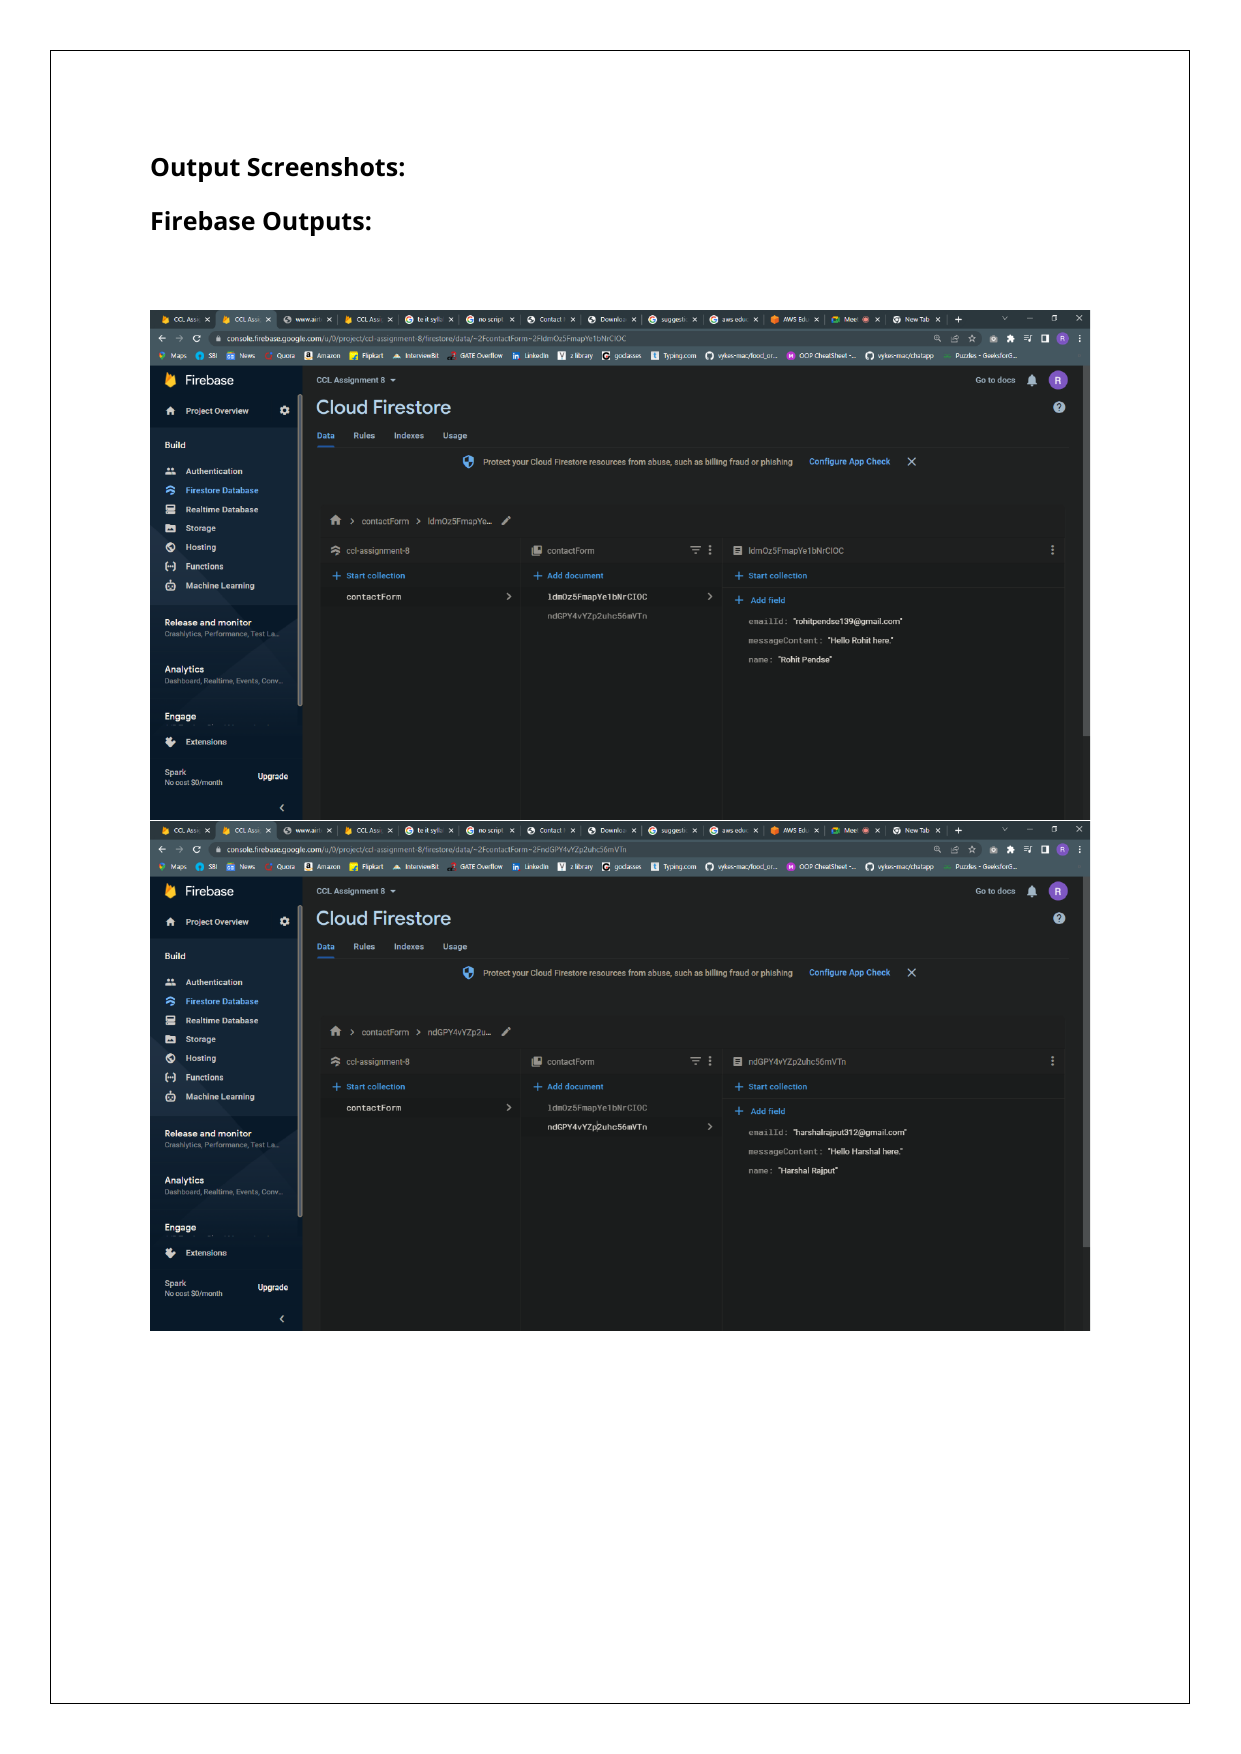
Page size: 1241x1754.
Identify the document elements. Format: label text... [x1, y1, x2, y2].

picture [150, 310, 1091, 820]
picture [150, 821, 1091, 1331]
text Output Screenshots: [150, 150, 1090, 184]
text Firebase Outputs: [150, 203, 1090, 237]
